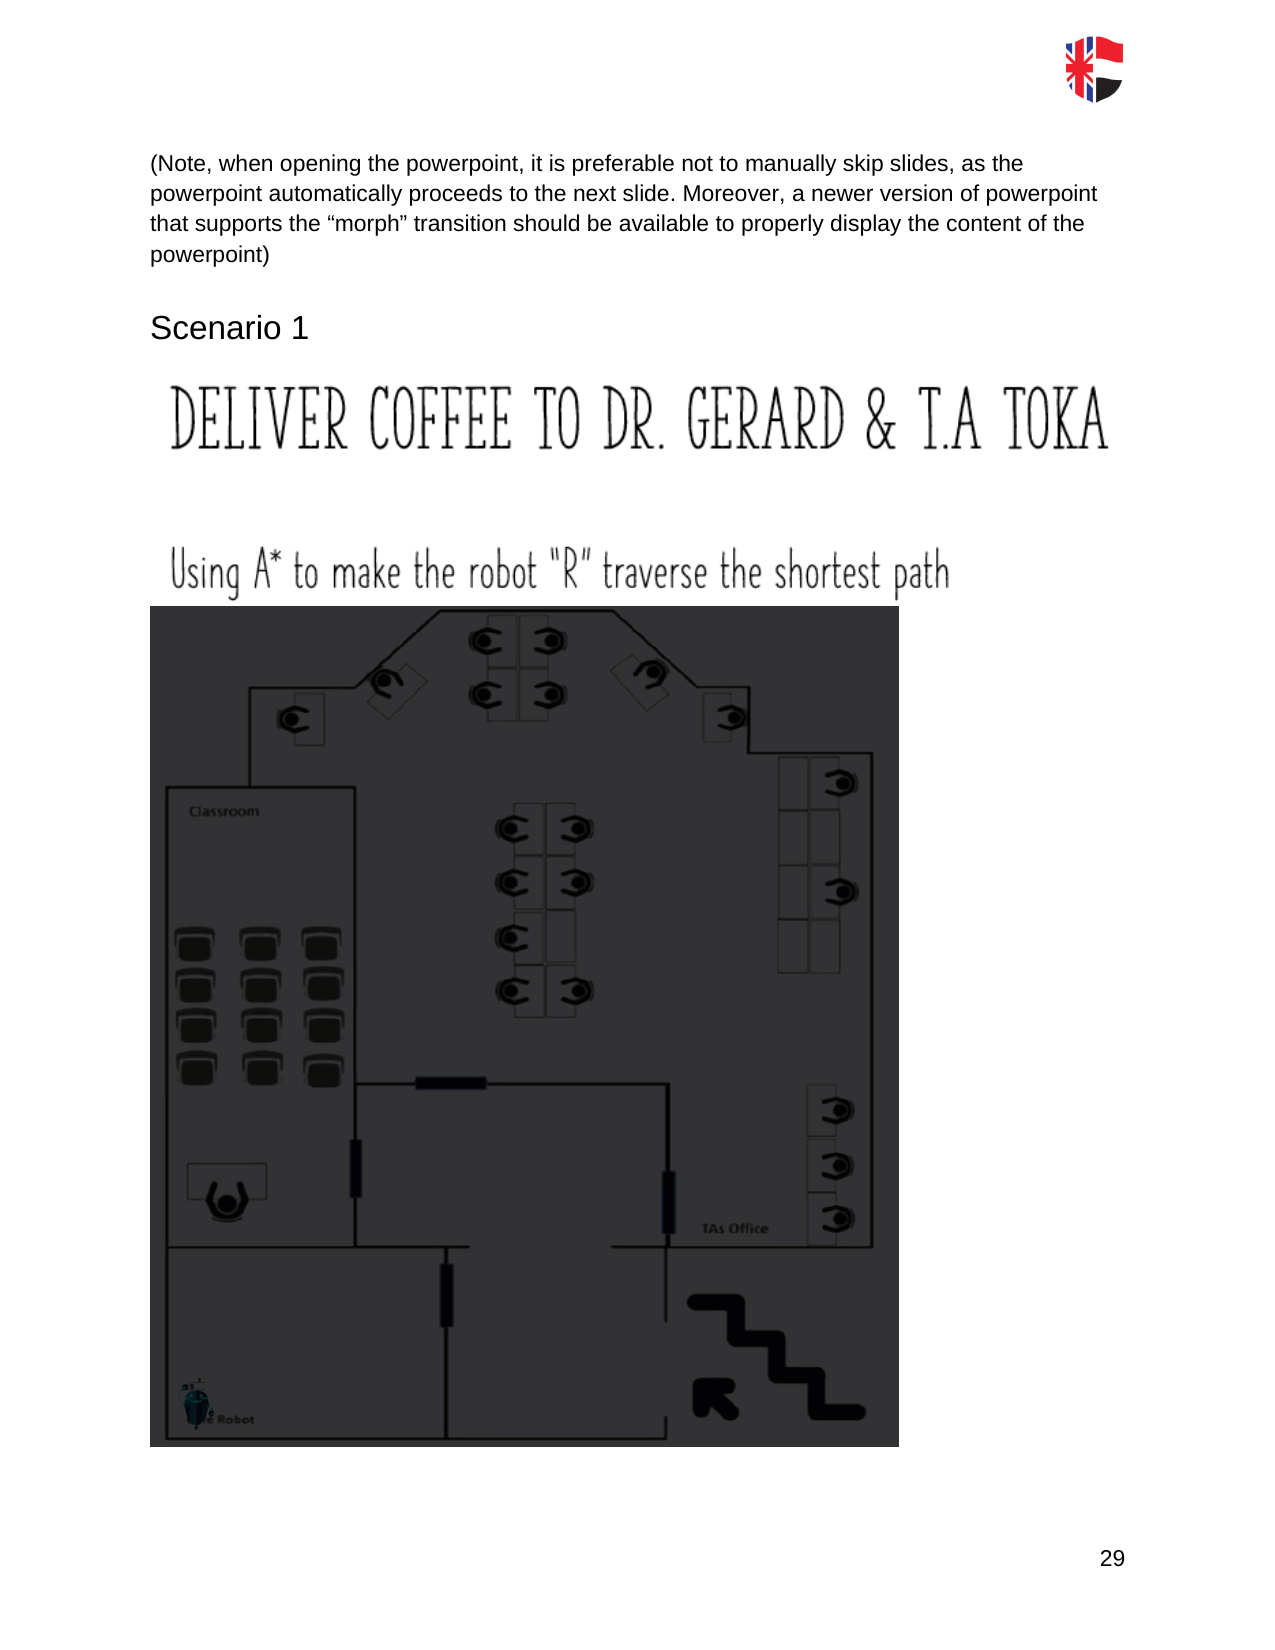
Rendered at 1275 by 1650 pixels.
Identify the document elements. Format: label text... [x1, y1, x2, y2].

text (Note, when opening the powerpoint, it is preferable not to manually skip slides, as the powerpoint automatically proceeds to the next slide. Moreover, a newer version of powerpoint that supports the “morph” transition should be available to properly display the content of the powerpoint) [150, 150, 1125, 267]
subtitle Scenario 1 [150, 308, 1125, 347]
picture [150, 365, 1125, 603]
picture [1064, 36, 1125, 104]
picture [150, 606, 899, 1447]
